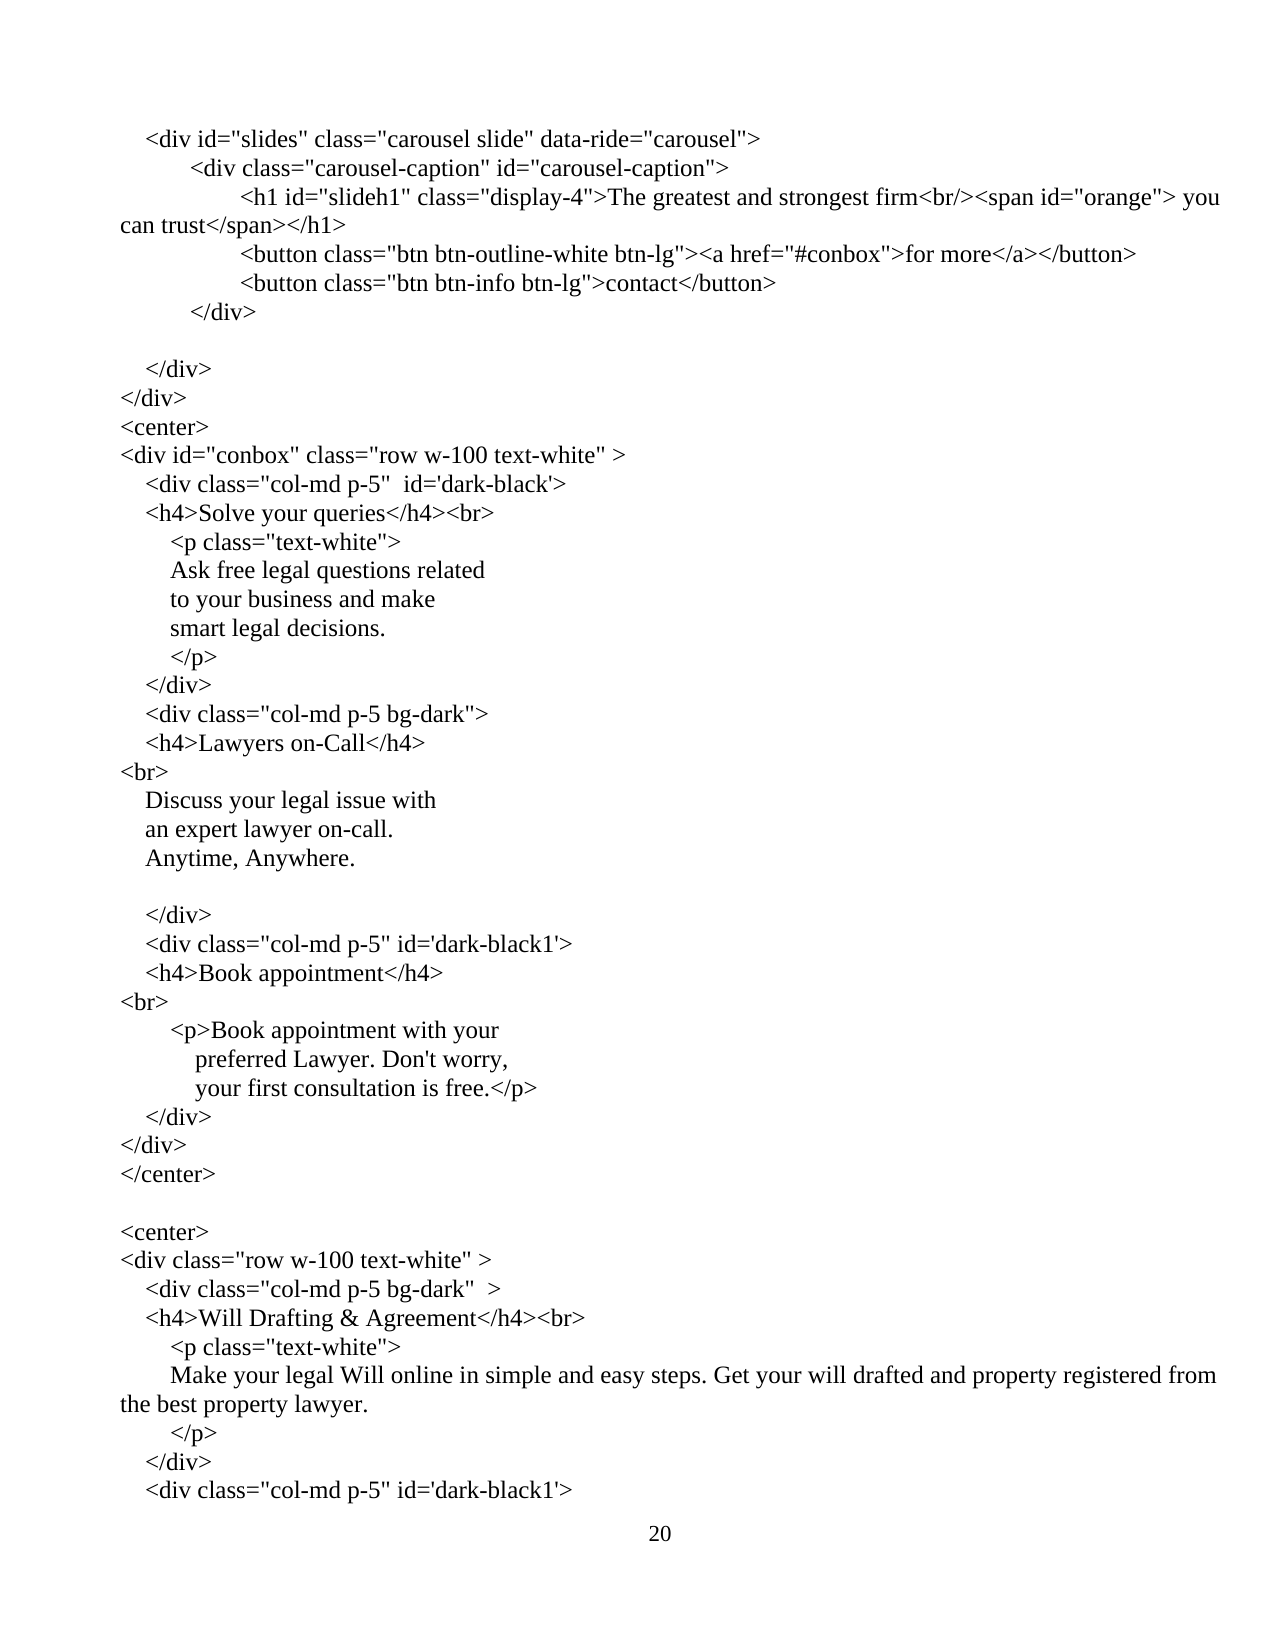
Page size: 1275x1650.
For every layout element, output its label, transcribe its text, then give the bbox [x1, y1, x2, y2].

text <div class="col-md p-5" id='dark-black1'> [120, 1475, 1231, 1504]
text to your business and make [120, 584, 1231, 613]
text <div class="col-md p-5" id='dark-black1'> [120, 929, 1231, 958]
text </center> [120, 1159, 1231, 1188]
text <h1 id="slideh1" class="display-4">The greatest and strongest firm<br/><span id="orange"> you can trust</span></h1> [120, 182, 1231, 239]
text <div id="slides" class="carousel slide" data-ride="carousel"> [120, 124, 1231, 153]
text Ask free legal questions related [120, 555, 1231, 584]
text an expert lawyer on-call. [120, 814, 1231, 843]
text </div> [120, 354, 1231, 383]
text </div> [120, 900, 1231, 929]
text <br> [120, 987, 1231, 1015]
text </div> [120, 1130, 1231, 1159]
text </div> [120, 1102, 1231, 1130]
text <center> [120, 412, 1231, 440]
text </div> [120, 670, 1231, 699]
text </p> [120, 1418, 1231, 1447]
text <p class="text-white"> [120, 527, 1231, 555]
text <div id="conbox" class="row w-100 text-white" > [120, 440, 1231, 469]
text your first consultation is free.</p> [120, 1073, 1231, 1102]
text <h4>Solve your queries</h4><br> [120, 498, 1231, 527]
text preferred Lawyer. Don't worry, [120, 1044, 1231, 1073]
text <br> [120, 757, 1231, 785]
text <div class="carousel-caption" id="carousel-caption"> [120, 153, 1231, 182]
text Discuss your legal issue with [120, 785, 1231, 814]
text <button class="btn btn-outline-white btn-lg"><a href="#conbox">for more</a></button> [120, 239, 1231, 268]
text Anytime, Anywhere. [120, 843, 1231, 872]
text Make your legal Will online in simple and easy steps. Get your will drafted and property registered from the best property lawyer. [120, 1360, 1231, 1418]
text <h4>Lawyers on-Call</h4> [120, 728, 1231, 757]
text <button class="btn btn-info btn-lg">contact</button> [120, 268, 1231, 297]
text <div class="col-md p-5 bg-dark" > [120, 1274, 1231, 1303]
text <center> [120, 1217, 1231, 1245]
text </div> [120, 383, 1231, 412]
text <div class="col-md p-5 bg-dark"> [120, 699, 1231, 728]
text <div class="col-md p-5" id='dark-black'> [120, 469, 1231, 498]
text <div class="row w-100 text-white" > [120, 1245, 1231, 1274]
text </div> [120, 297, 1231, 325]
text </div> [120, 1447, 1231, 1475]
text <p>Book appointment with your [120, 1015, 1231, 1044]
text smart legal decisions. [120, 613, 1231, 642]
text </p> [120, 642, 1231, 670]
text <h4>Book appointment</h4> [120, 958, 1231, 987]
text <h4>Will Drafting & Agreement</h4><br> [120, 1303, 1231, 1332]
text <p class="text-white"> [120, 1332, 1231, 1360]
